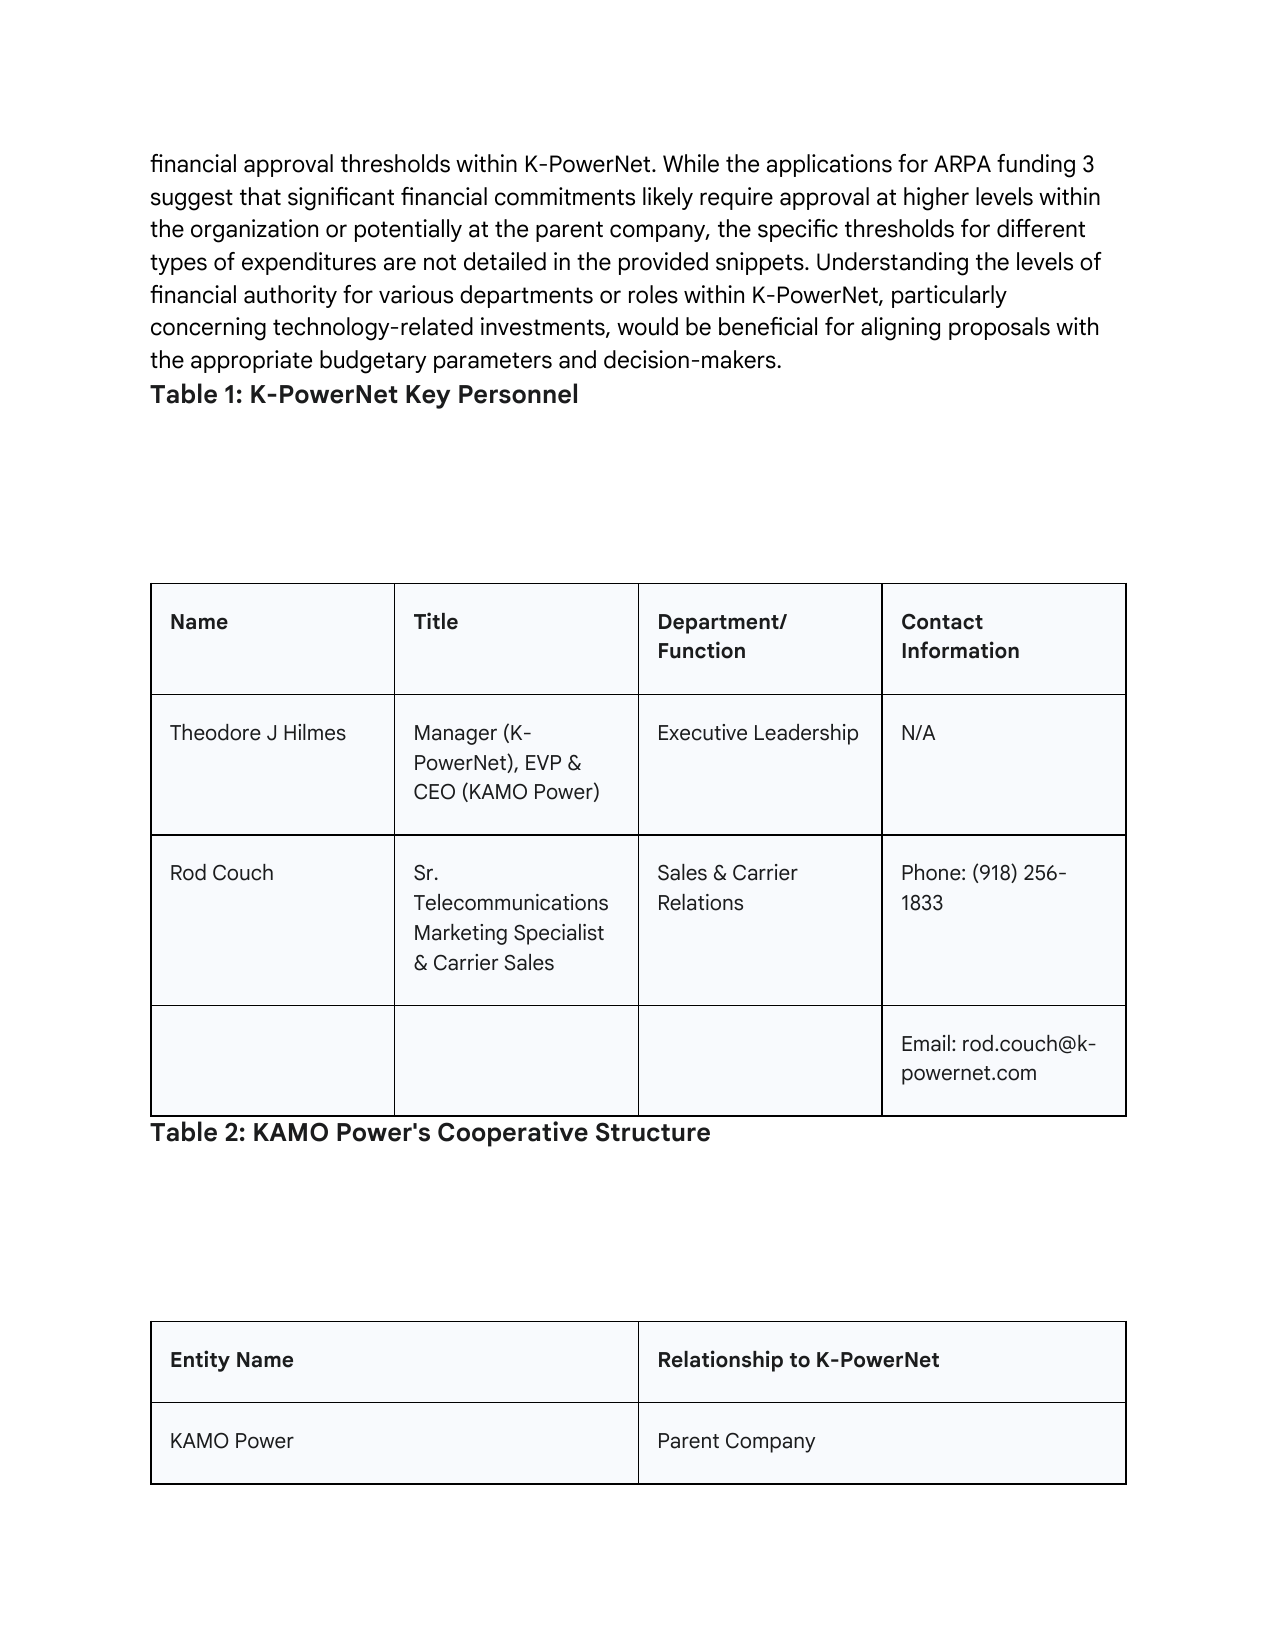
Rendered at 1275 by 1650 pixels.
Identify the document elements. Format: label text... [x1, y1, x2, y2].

table_cell Parent Company [639, 1403, 1125, 1483]
table_cell N/A [883, 695, 1125, 834]
table_cell Sales & Carrier Relations [639, 836, 881, 1004]
table_header Relationship to K-PowerNet [639, 1322, 1125, 1402]
table_cell Phone: (918) 256-1833 [883, 836, 1125, 1004]
text Table 2: KAMO Power's Cooperative Structure [150, 1117, 1125, 1148]
table_cell Manager (K-PowerNet), EVP & CEO (KAMO Power) [395, 695, 638, 834]
table_cell KAMO Power [152, 1403, 638, 1483]
table_cell Executive Leadership [639, 695, 881, 834]
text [150, 150, 1125, 375]
table_header Entity Name [152, 1322, 638, 1402]
table_header Contact Information [883, 584, 1125, 693]
table_cell Email: rod.couch@k-powernet.com [883, 1006, 1125, 1115]
table_cell [152, 1006, 394, 1115]
table_cell [639, 1006, 881, 1115]
table_header Title [395, 584, 638, 693]
table_cell Theodore J Hilmes [152, 695, 394, 834]
table_header Name [152, 584, 394, 693]
table_cell Sr. Telecommunications Marketing Specialist & Carrier Sales [395, 836, 638, 1004]
text Table 1: K-PowerNet Key Personnel [150, 379, 1125, 410]
table_cell Rod Couch [152, 836, 394, 1004]
table_header Department/Function [639, 584, 881, 693]
table_cell [395, 1006, 638, 1115]
